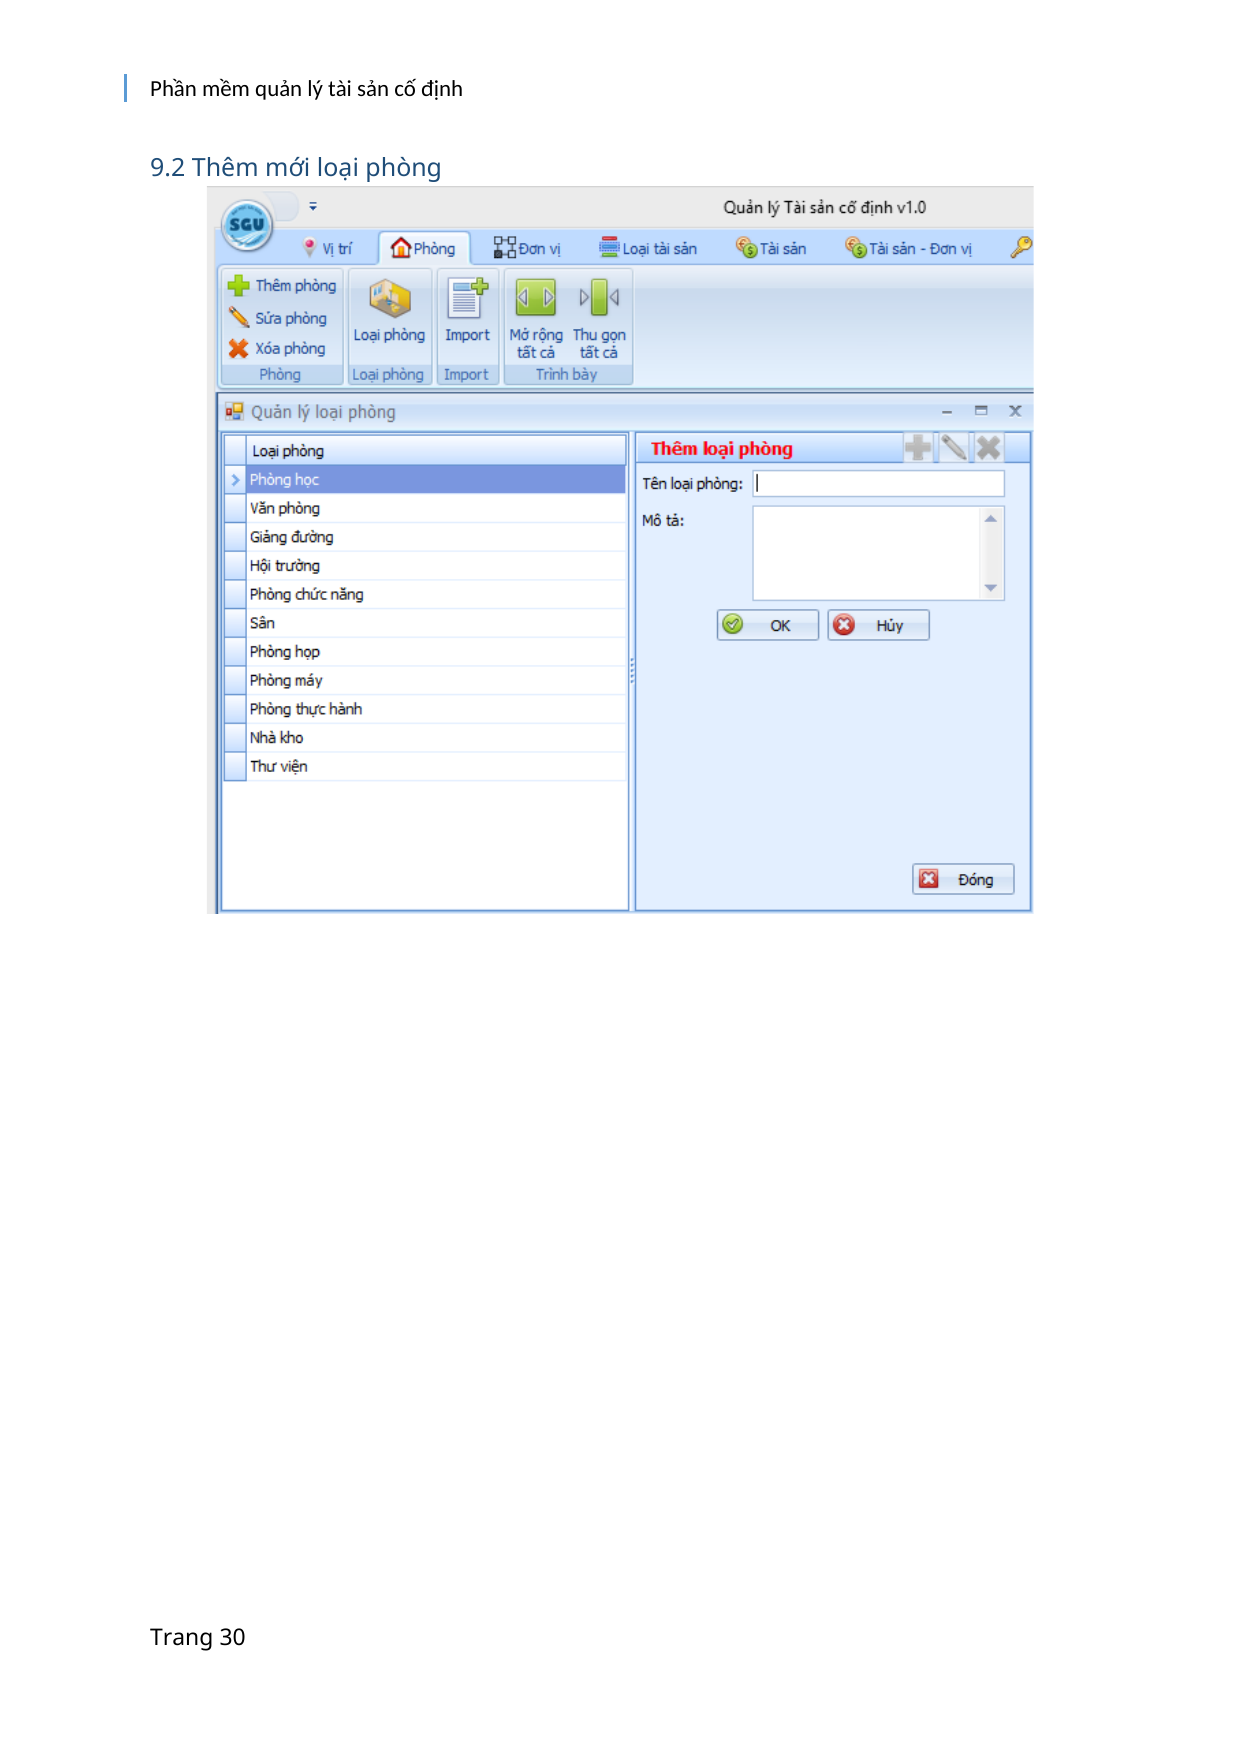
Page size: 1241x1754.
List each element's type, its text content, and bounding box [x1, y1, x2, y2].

picture [206, 186, 1034, 914]
subtitle 9.2 Thêm mới loại phòng [150, 150, 1090, 184]
